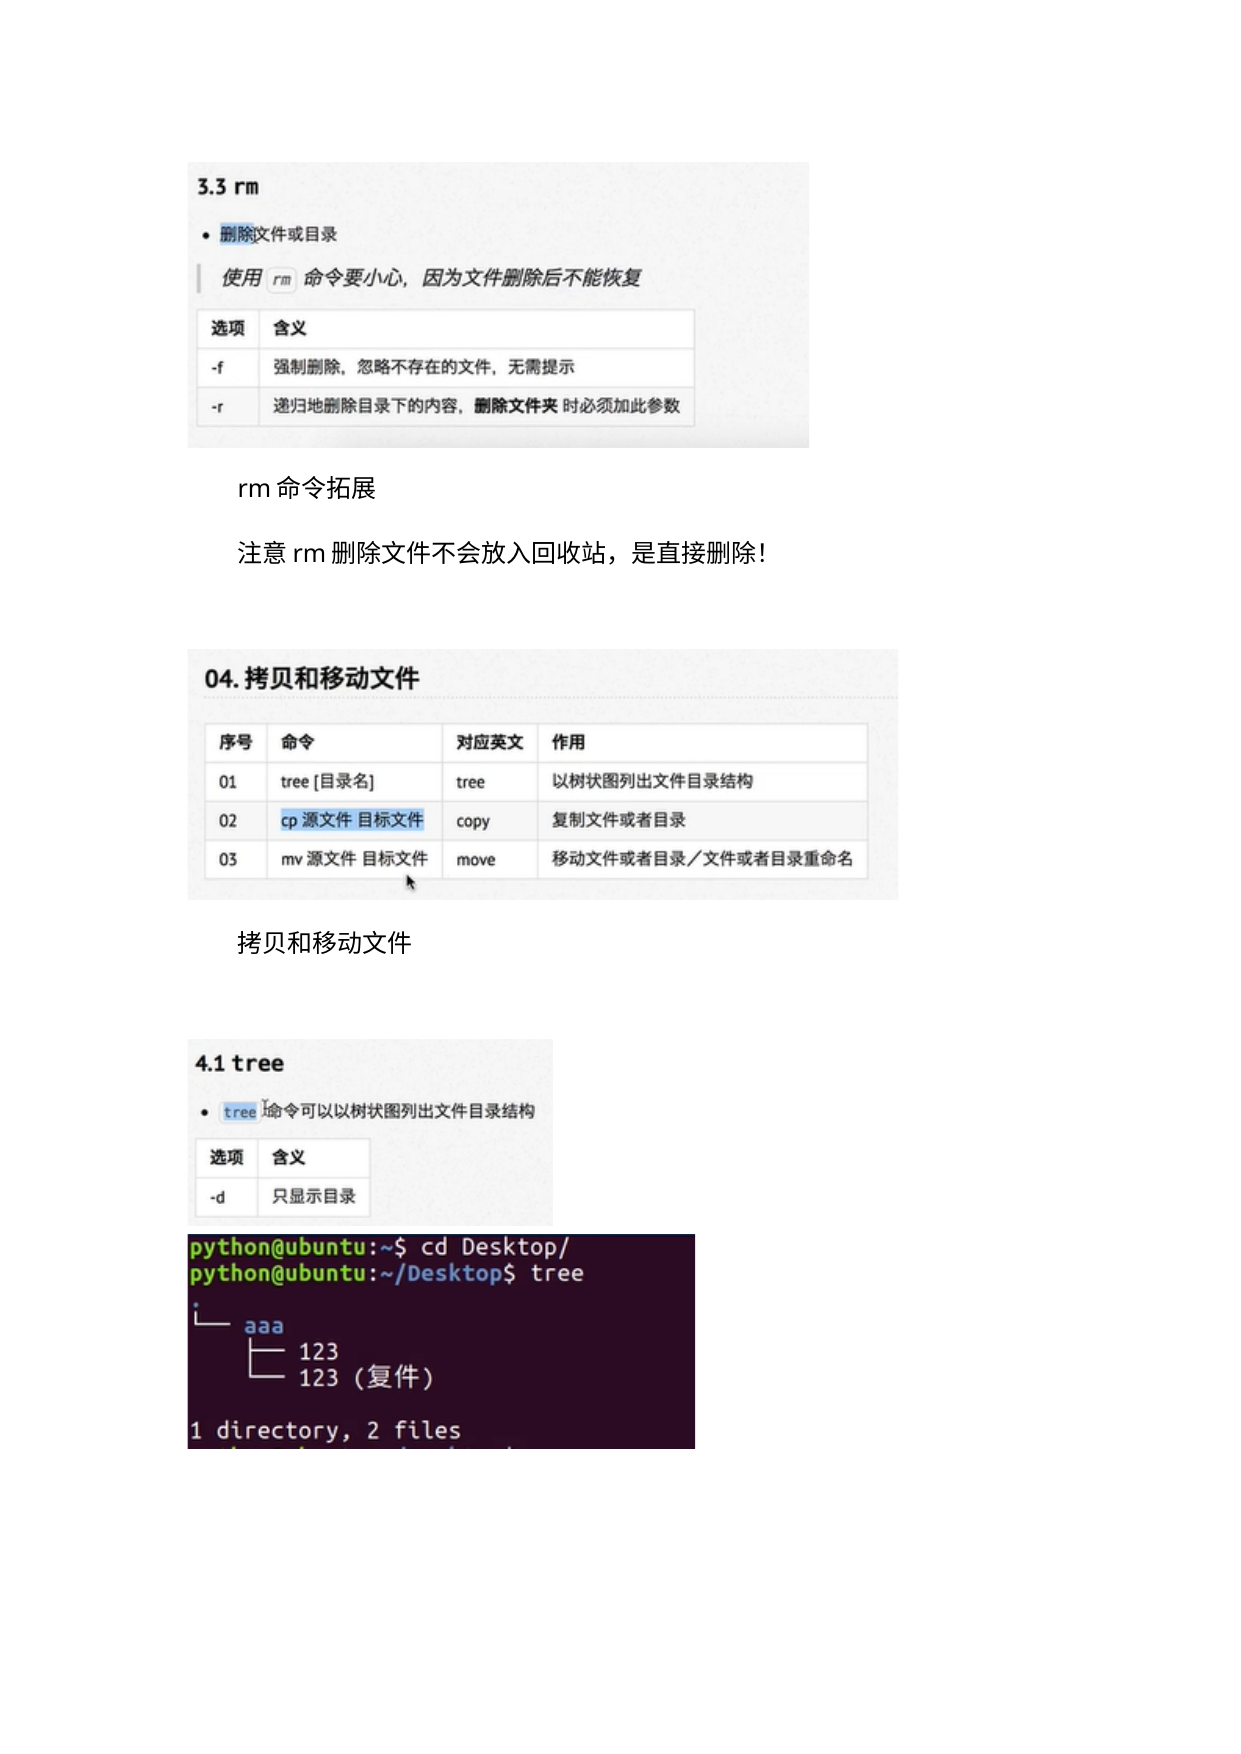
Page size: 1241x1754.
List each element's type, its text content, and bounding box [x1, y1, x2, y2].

text 注意rm删除文件不会放入回收站，是直接删除！ [187, 519, 1053, 584]
text rm命令拓展 [187, 454, 1053, 519]
picture [187, 162, 810, 448]
picture [187, 1234, 696, 1449]
picture [187, 1039, 553, 1226]
picture [187, 649, 899, 900]
text 拷贝和移动文件 [187, 909, 1053, 974]
